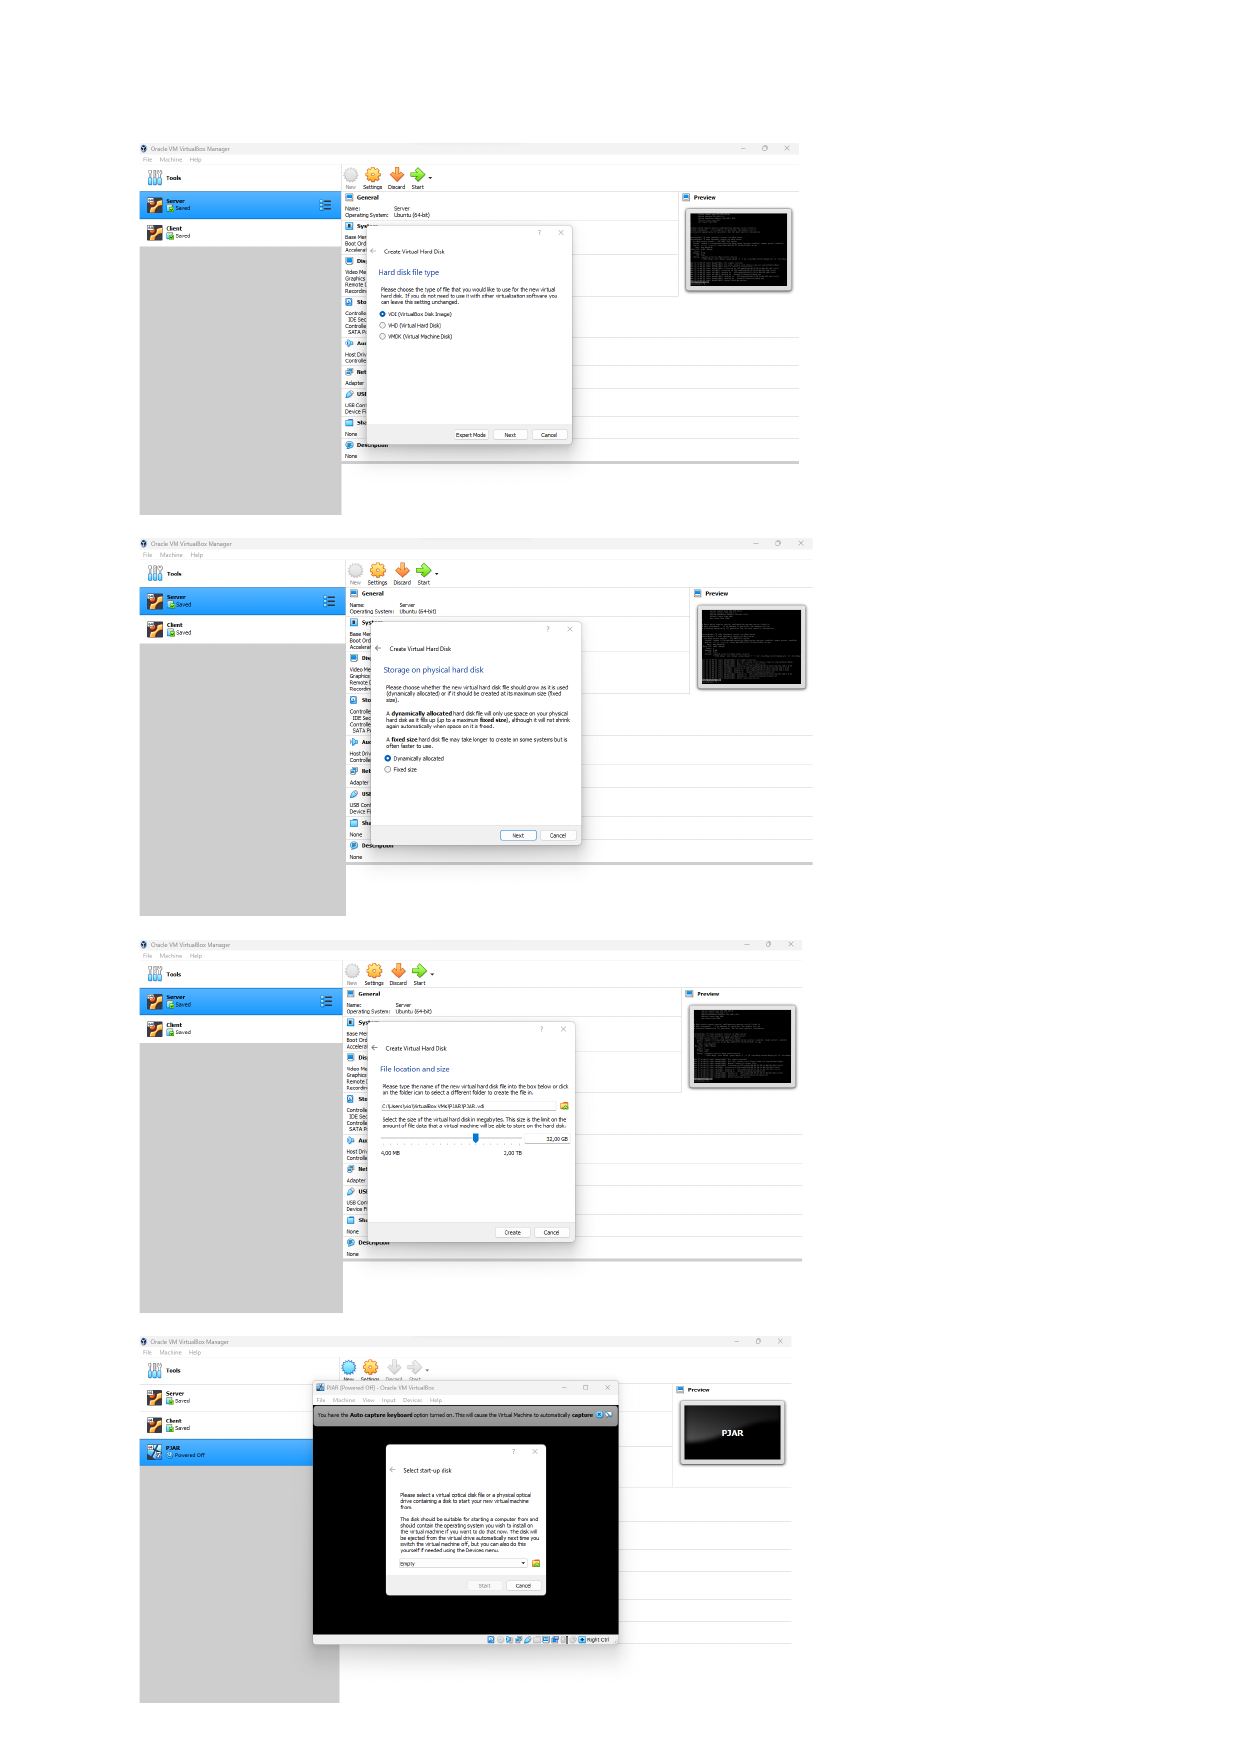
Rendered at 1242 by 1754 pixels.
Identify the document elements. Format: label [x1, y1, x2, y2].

picture [139, 940, 803, 1313]
picture [139, 1336, 792, 1703]
picture [139, 143, 799, 515]
picture [139, 538, 813, 916]
